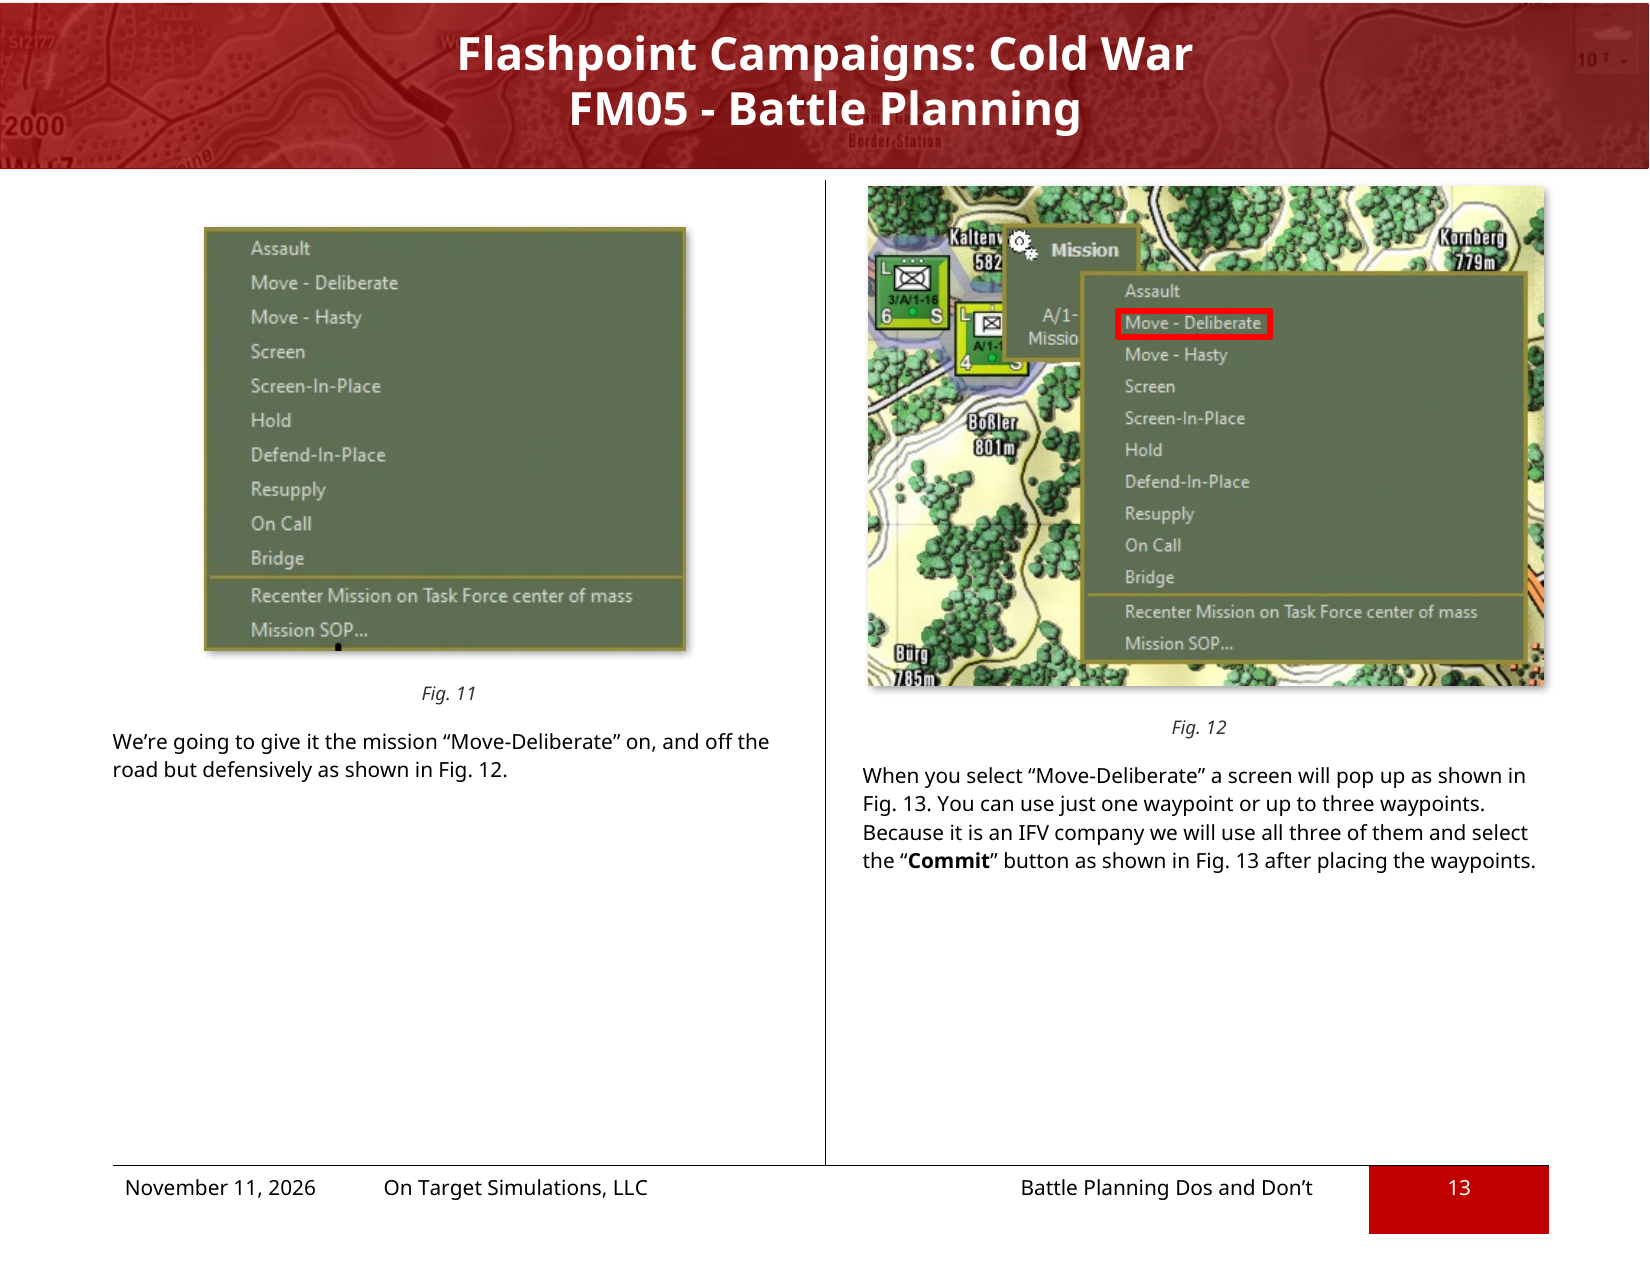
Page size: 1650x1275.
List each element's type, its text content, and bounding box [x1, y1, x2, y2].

picture [0, 2, 1650, 168]
text Fig. 12 [862, 714, 1537, 740]
text We’re going to give it the mission “Move-Deliberate” on, and off the road but defensively as shown in Fig. 12. [112, 727, 787, 784]
text Fig. 11 [112, 680, 787, 706]
picture [204, 227, 686, 651]
text When you select “Move-Deliberate” a screen will pop up as shown in Fig. 13. You can use just one waypoint or up to three waypoints. Because it is an IFV company we will use all three of them and select the “Commit” button as shown in Fig. 13 after placing the waypoints. [862, 761, 1537, 874]
picture [868, 186, 1544, 686]
